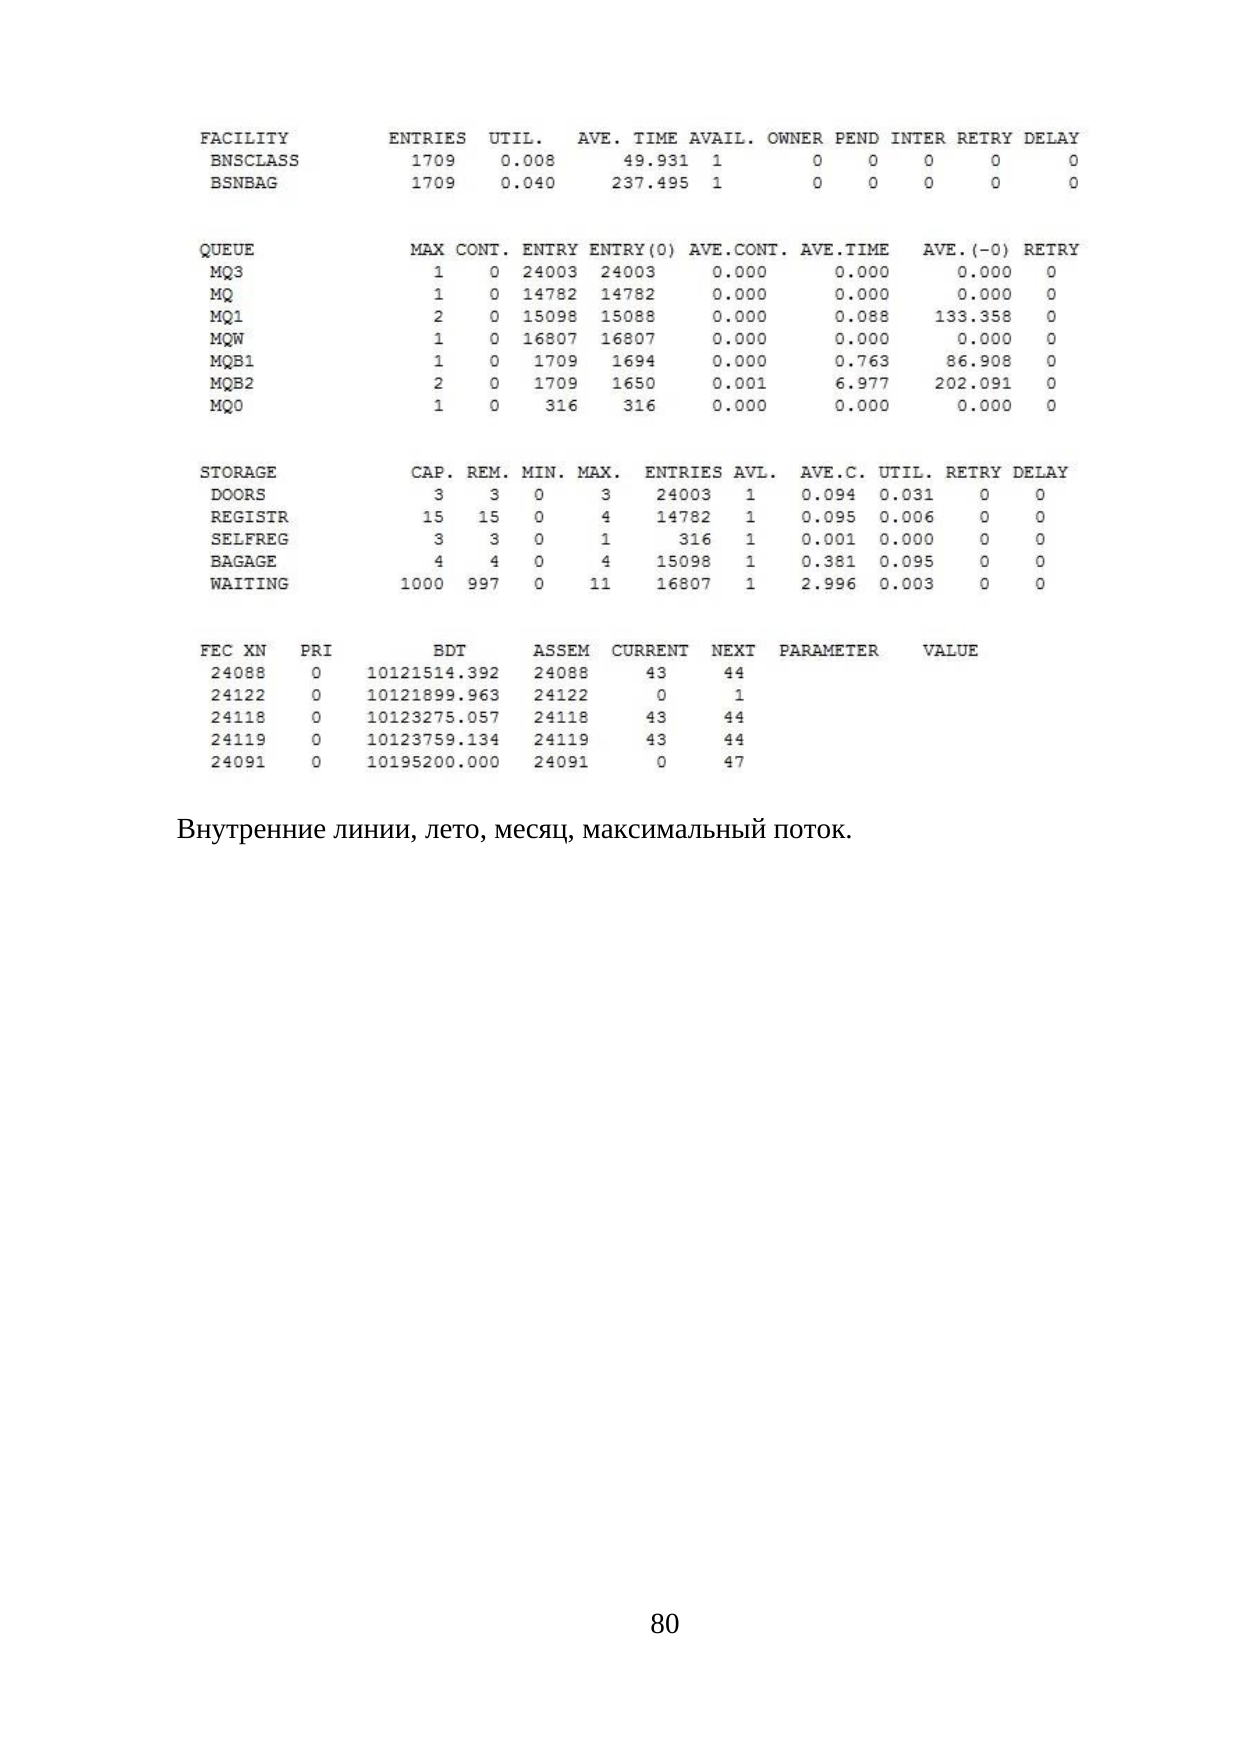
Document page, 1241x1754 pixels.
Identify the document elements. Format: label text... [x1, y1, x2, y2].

text Внутренние линии, лето, месяц, максимальный поток. [176, 811, 1153, 845]
picture [187, 116, 1110, 787]
